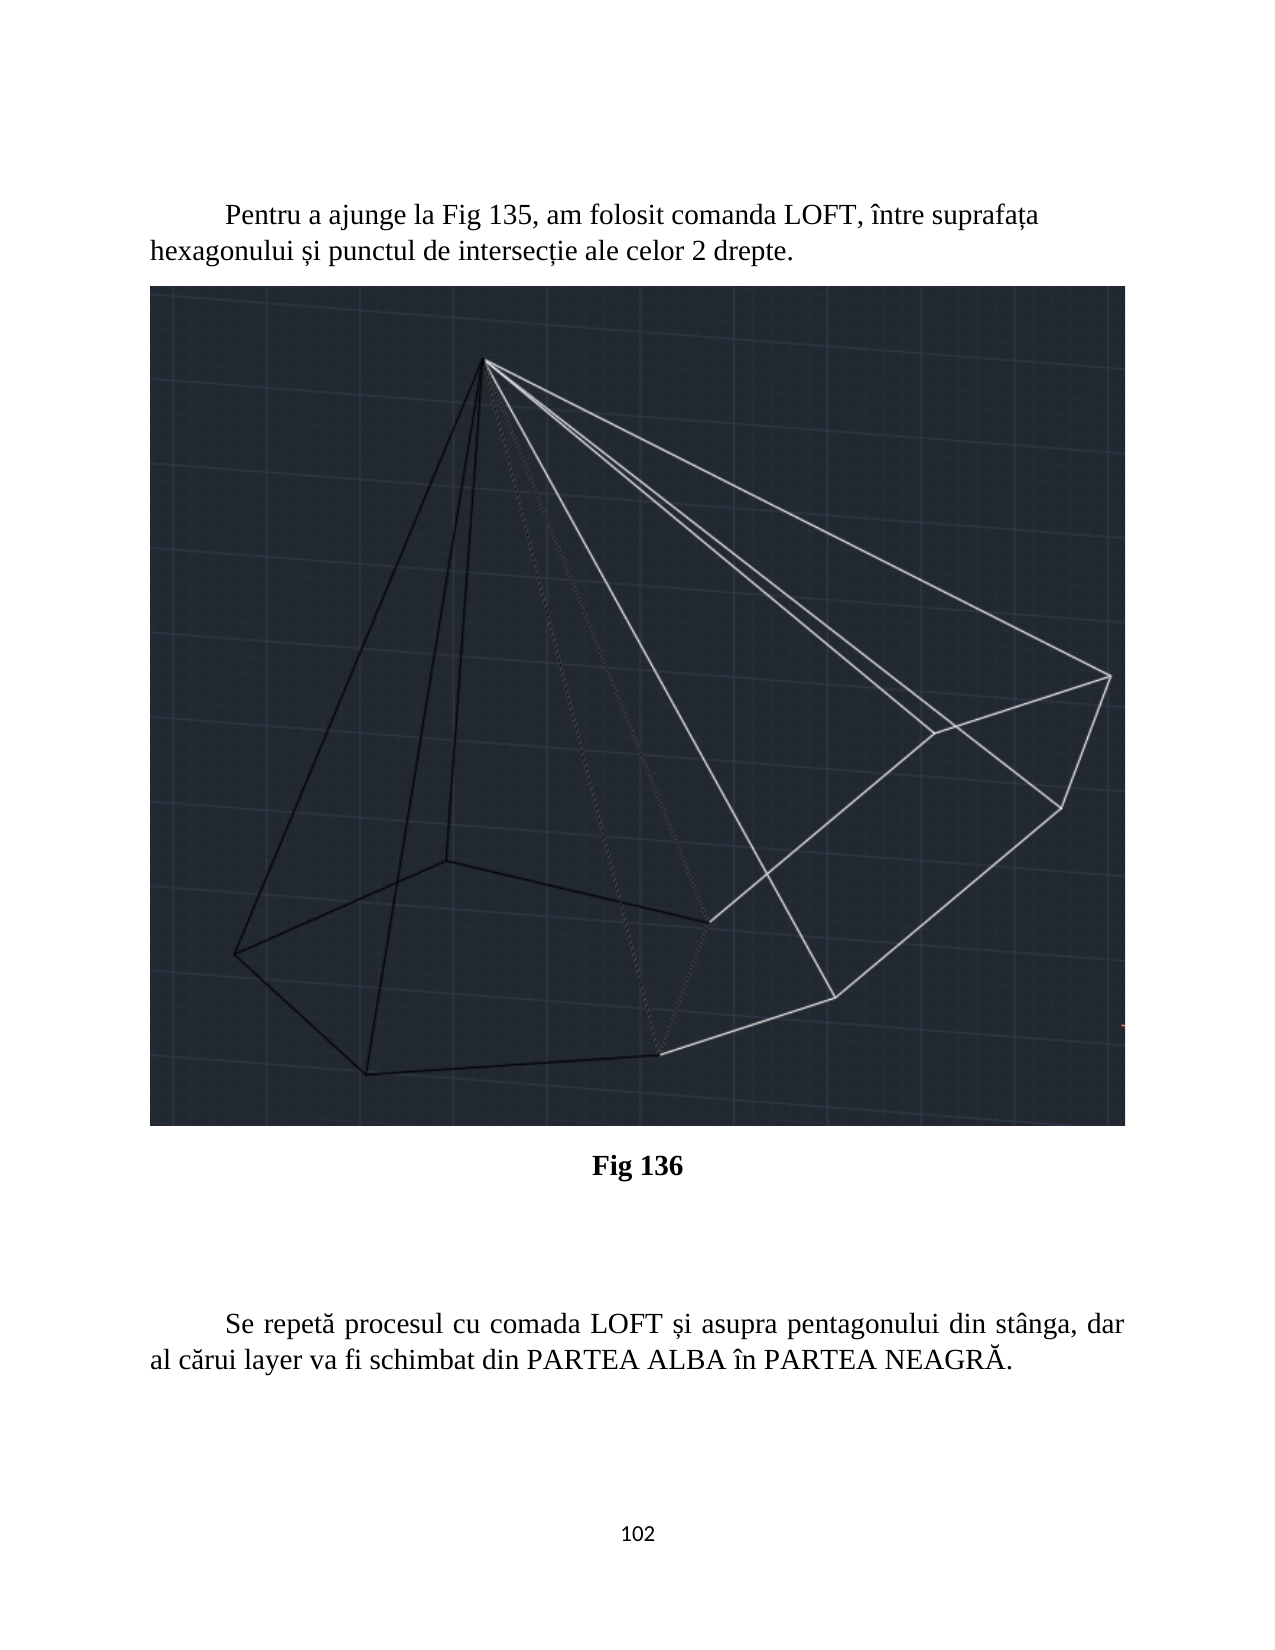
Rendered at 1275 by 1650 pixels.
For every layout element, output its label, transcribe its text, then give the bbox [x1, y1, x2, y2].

text Se repetă procesul cu comada LOFT și asupra pentagonului din stânga, dar al cărui layer va fi schimbat din PARTEA ALBA în PARTEA NEAGRĂ. [150, 1306, 1125, 1376]
text Pentru a ajunge la Fig 135, am folosit comanda LOFT, între suprafața hexagonului și punctul de intersecție ale celor 2 drepte. [150, 197, 1125, 267]
picture [150, 286, 1125, 1126]
text Fig 136 [150, 1126, 1125, 1181]
